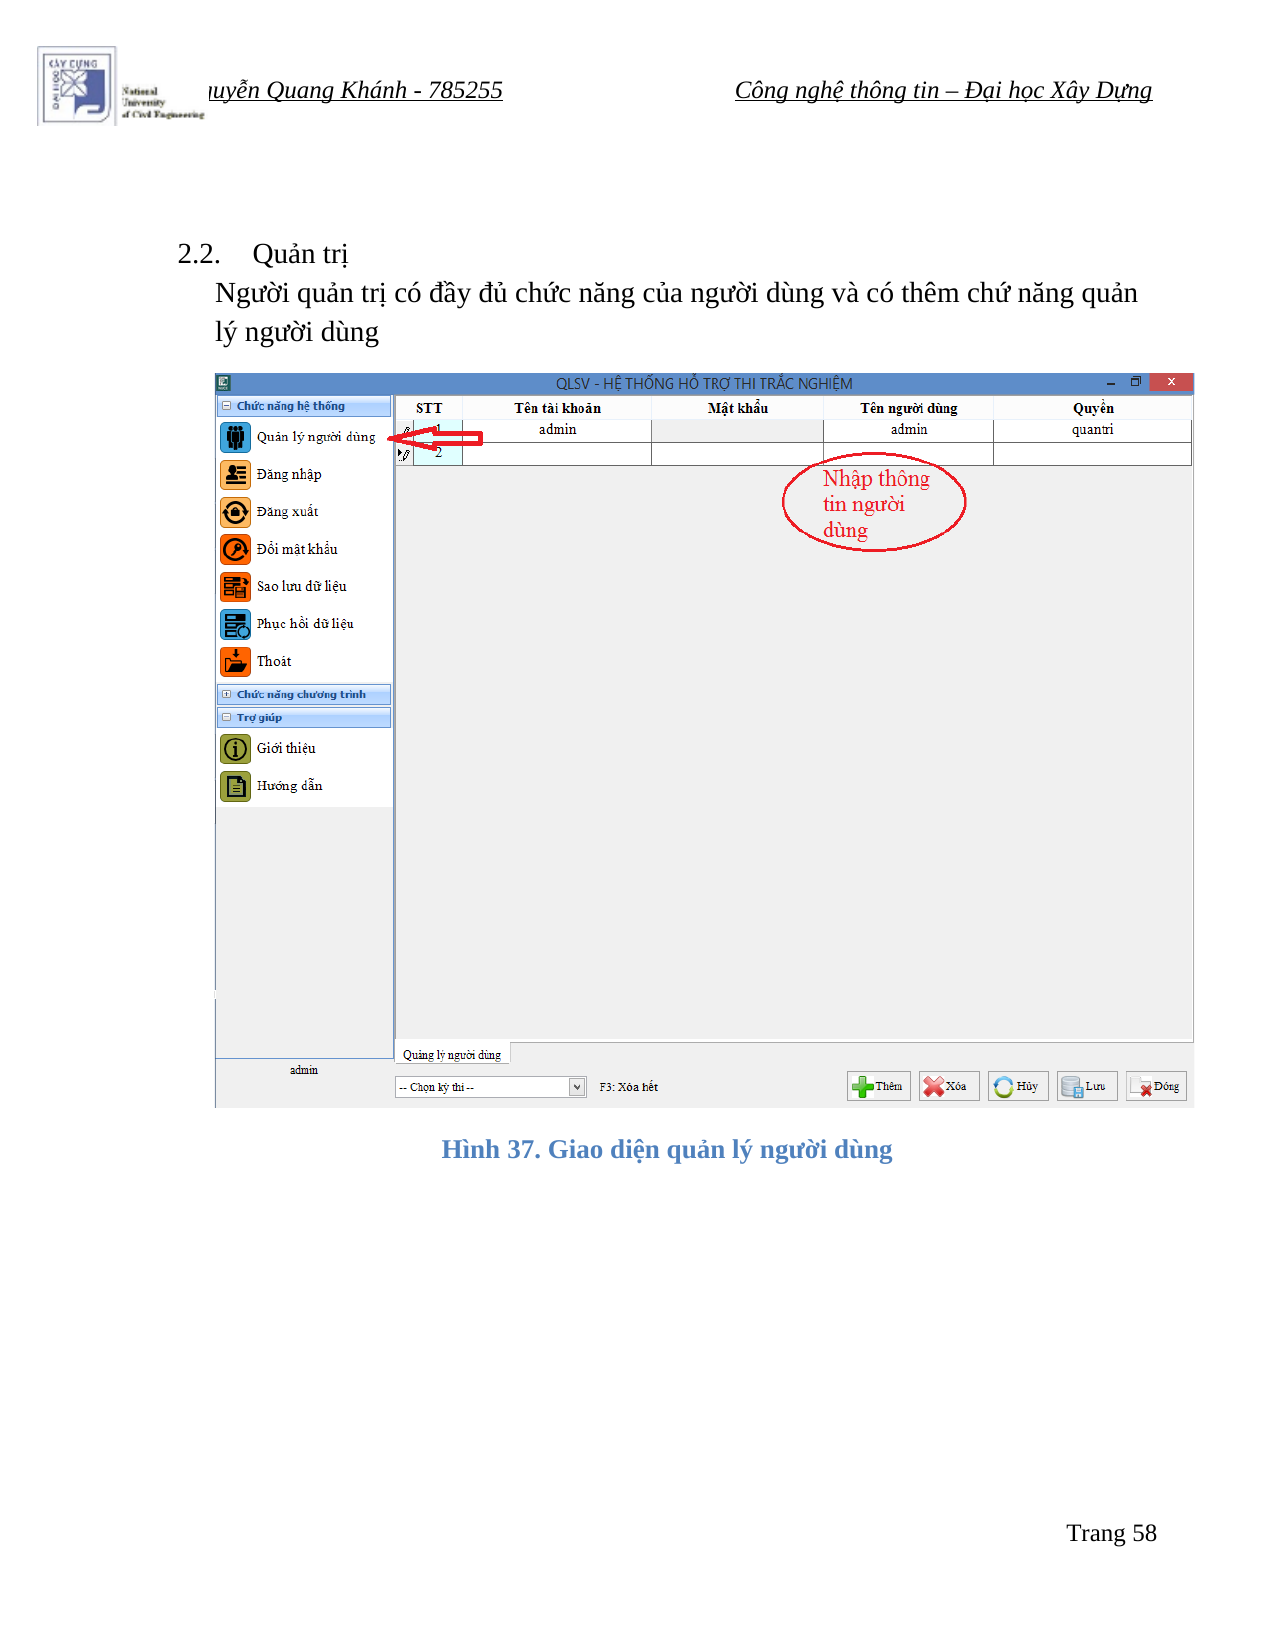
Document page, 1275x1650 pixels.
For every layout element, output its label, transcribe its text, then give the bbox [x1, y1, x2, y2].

picture [37, 46, 209, 125]
list Người quản trị có đầy đủ chức năng của người dùng và có thêm chứ năng quản lý người dùng [215, 275, 1157, 347]
list Quản trị [177, 237, 1157, 270]
text Hình 37. Giao diện quản lý người dùng [177, 1133, 1157, 1164]
picture [214, 373, 1195, 1108]
